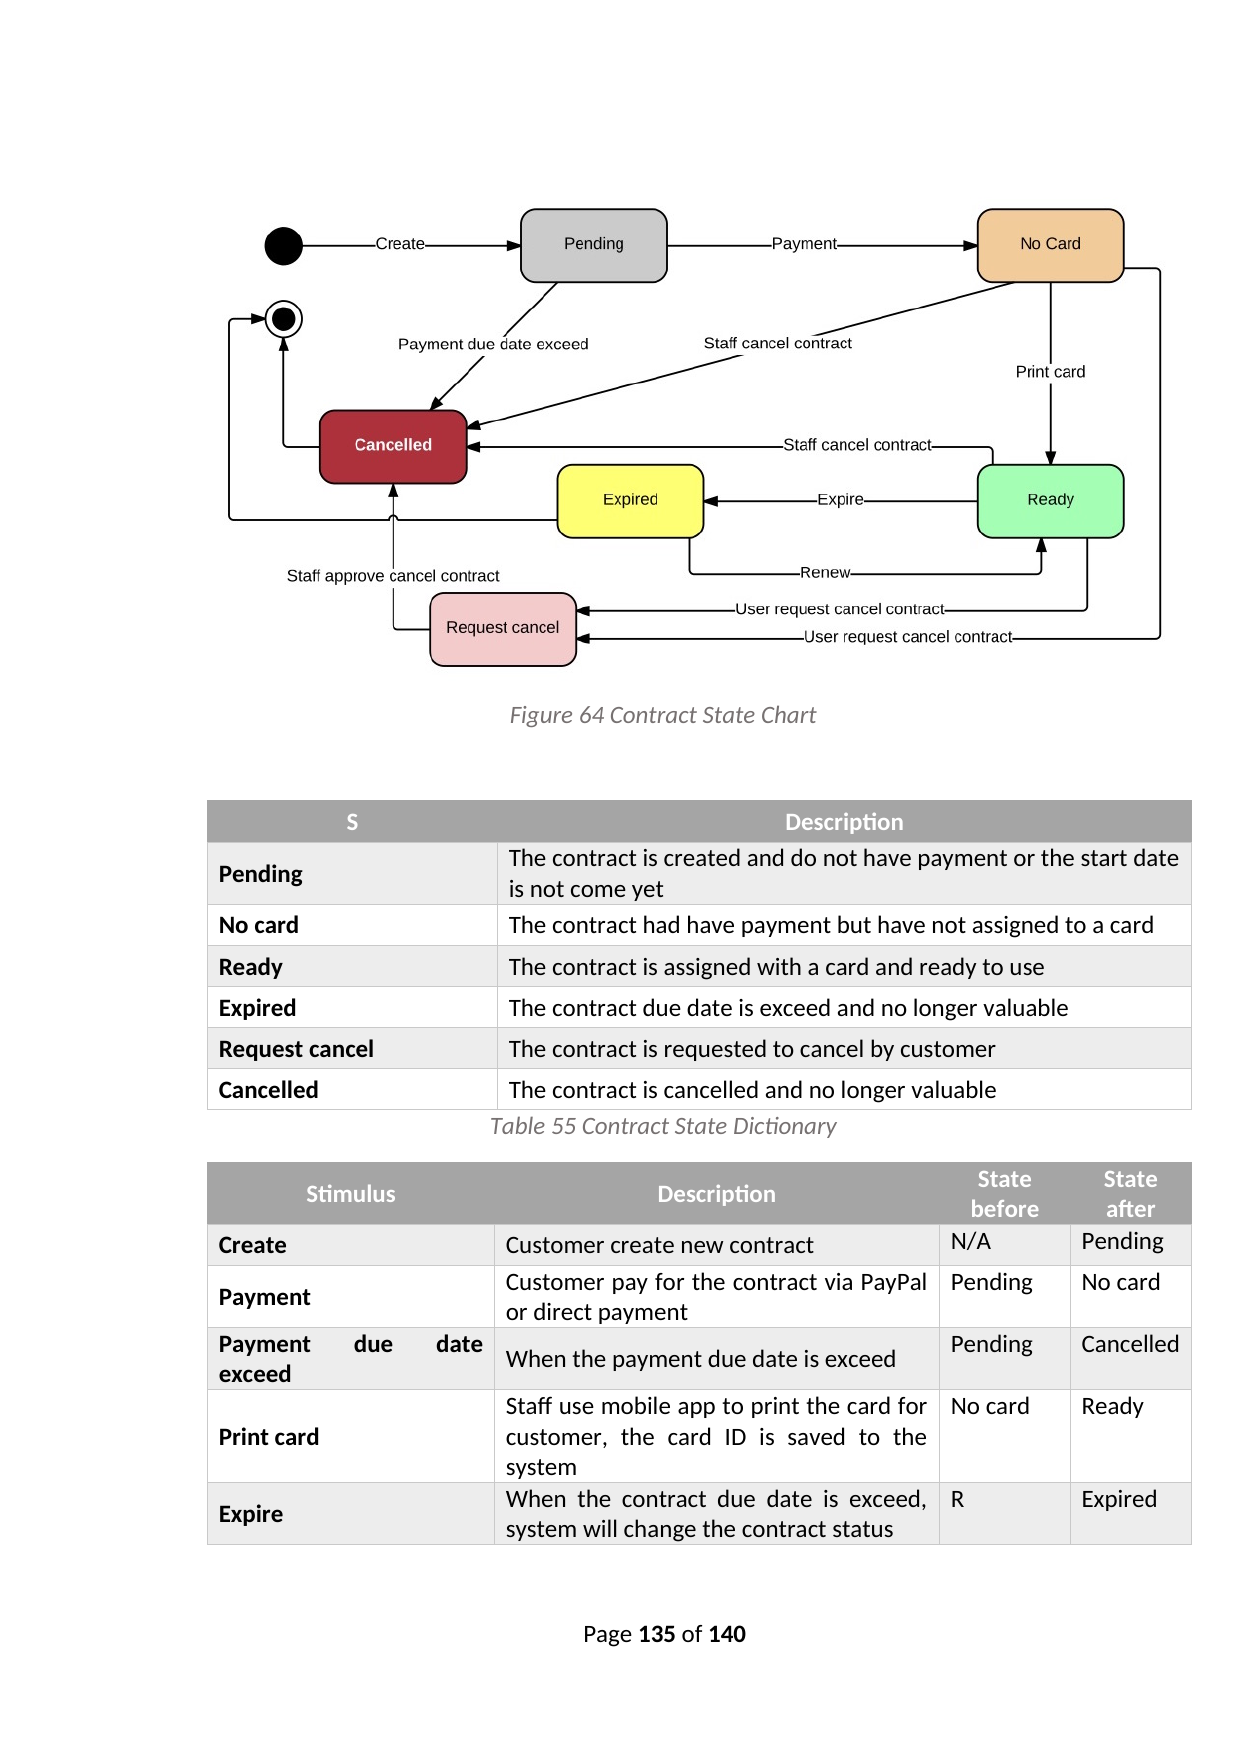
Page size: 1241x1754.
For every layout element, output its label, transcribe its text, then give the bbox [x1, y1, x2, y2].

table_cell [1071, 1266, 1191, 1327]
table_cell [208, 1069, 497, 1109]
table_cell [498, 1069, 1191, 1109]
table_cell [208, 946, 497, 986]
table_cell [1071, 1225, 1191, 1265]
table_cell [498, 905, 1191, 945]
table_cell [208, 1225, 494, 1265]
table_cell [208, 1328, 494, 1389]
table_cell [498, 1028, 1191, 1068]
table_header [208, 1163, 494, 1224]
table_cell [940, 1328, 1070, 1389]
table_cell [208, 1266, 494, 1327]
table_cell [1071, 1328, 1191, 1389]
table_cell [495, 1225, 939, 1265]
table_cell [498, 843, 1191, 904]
picture [206, 197, 1182, 681]
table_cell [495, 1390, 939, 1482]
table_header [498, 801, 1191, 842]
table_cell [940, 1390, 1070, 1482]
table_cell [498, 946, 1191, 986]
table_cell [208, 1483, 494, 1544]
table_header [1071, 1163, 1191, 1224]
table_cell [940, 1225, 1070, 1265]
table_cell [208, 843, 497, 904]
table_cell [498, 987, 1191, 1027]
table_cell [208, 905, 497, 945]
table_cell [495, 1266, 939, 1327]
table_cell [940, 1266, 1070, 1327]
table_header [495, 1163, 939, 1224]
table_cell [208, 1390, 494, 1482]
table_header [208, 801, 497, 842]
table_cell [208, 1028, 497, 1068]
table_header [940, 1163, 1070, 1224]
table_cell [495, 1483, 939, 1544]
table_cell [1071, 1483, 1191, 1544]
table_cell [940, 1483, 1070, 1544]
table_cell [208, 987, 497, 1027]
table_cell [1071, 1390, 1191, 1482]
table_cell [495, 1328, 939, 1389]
